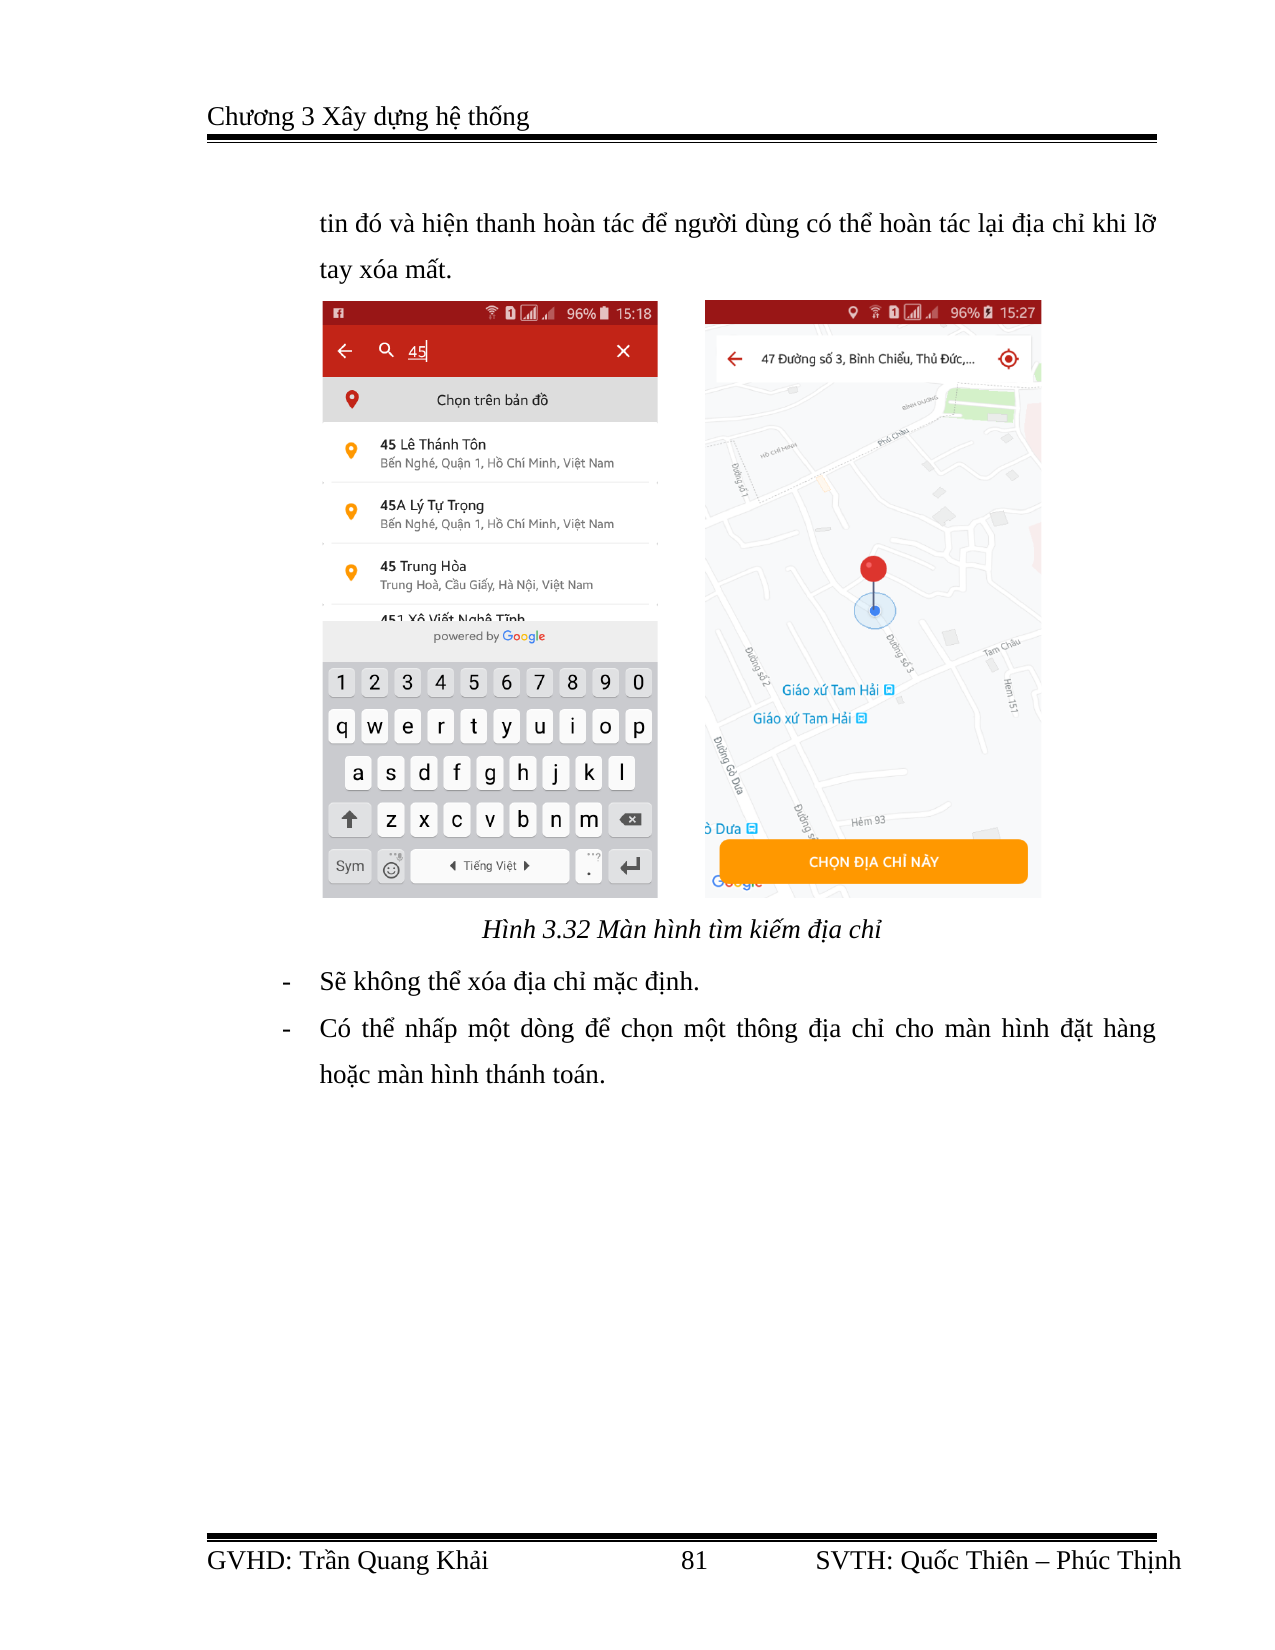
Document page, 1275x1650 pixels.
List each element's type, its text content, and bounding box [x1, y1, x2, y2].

list Có thể nhấp một dòng để chọn một thông địa chỉ cho màn hình đặt hàng hoặc màn hình thánh toán. [282, 1012, 1157, 1090]
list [282, 207, 1157, 284]
picture [705, 300, 1042, 898]
picture [322, 301, 658, 898]
list Sẽ không thể xóa địa chỉ mặc định. [282, 965, 1157, 996]
